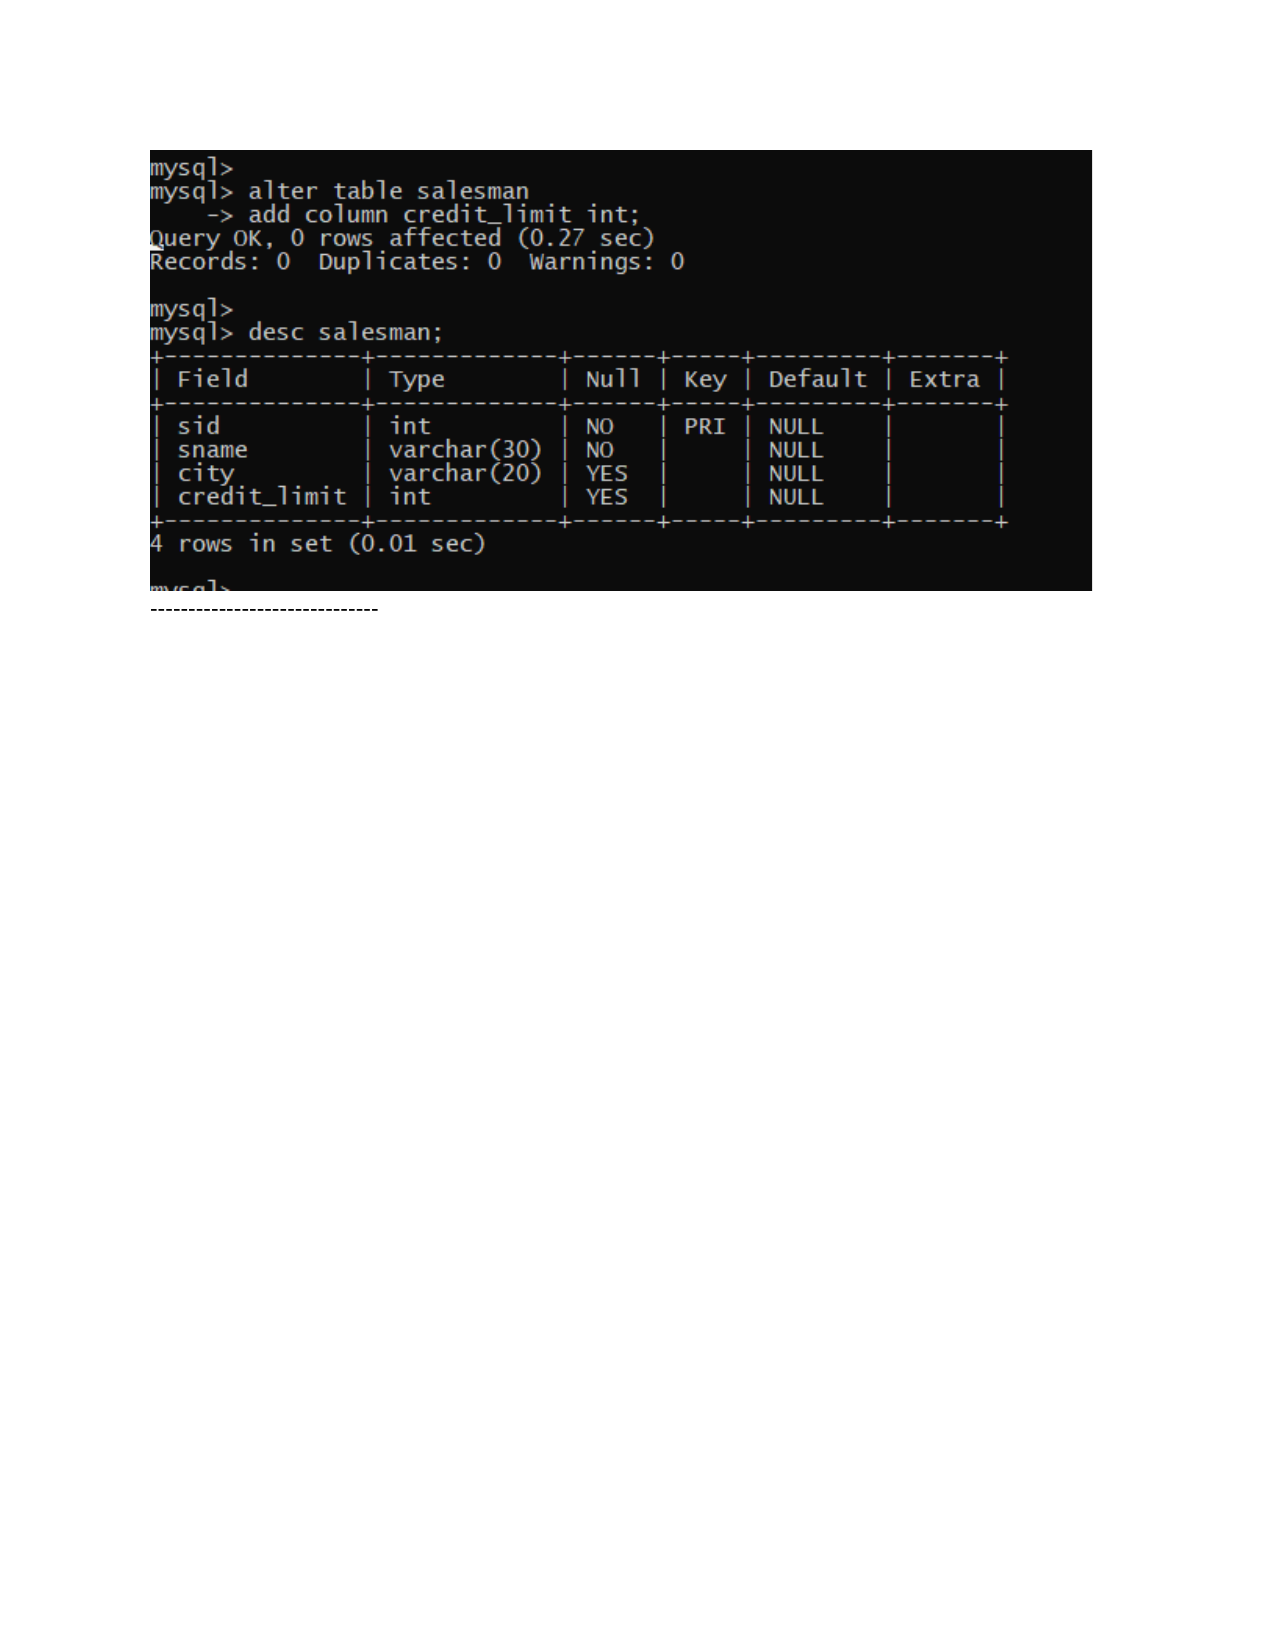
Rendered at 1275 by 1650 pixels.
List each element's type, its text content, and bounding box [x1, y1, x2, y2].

text ------------------------------ [150, 594, 1125, 621]
picture [150, 150, 1093, 591]
